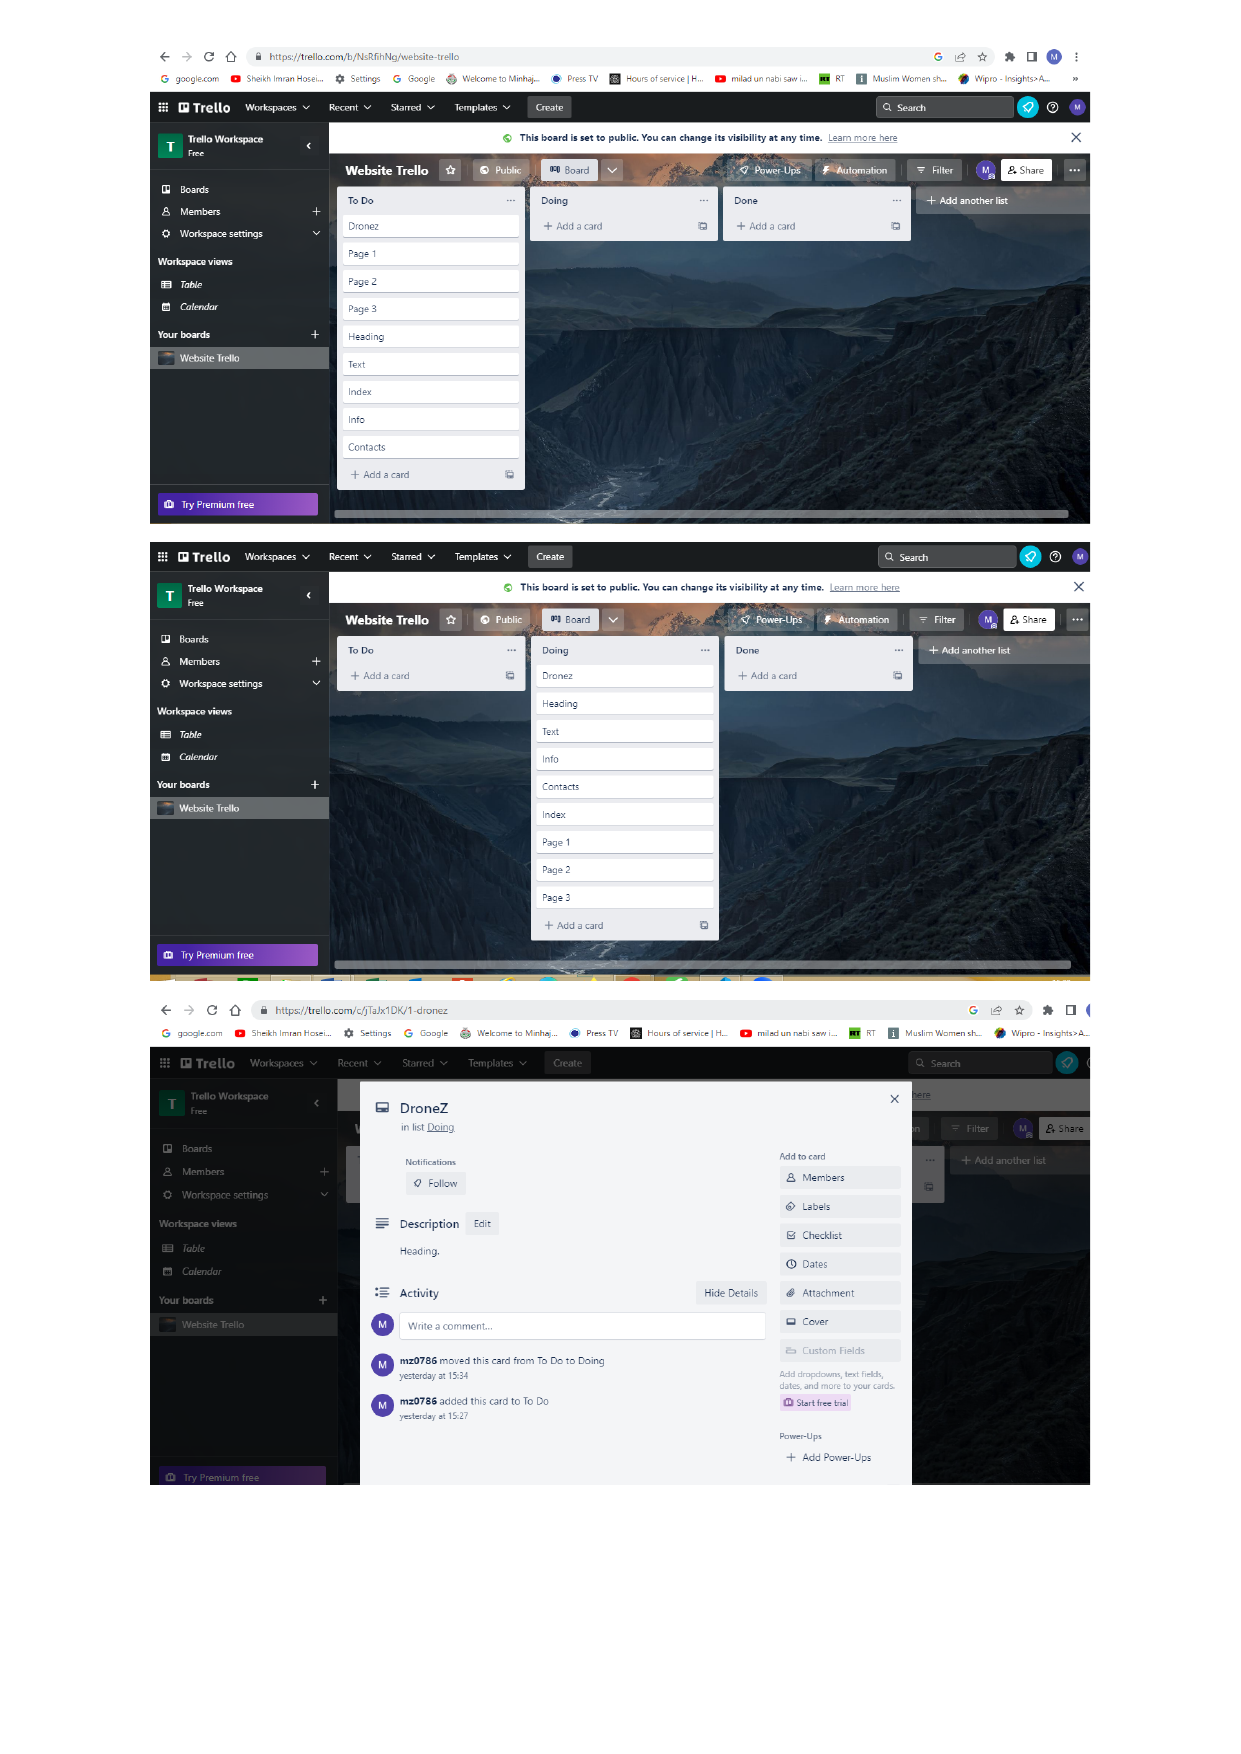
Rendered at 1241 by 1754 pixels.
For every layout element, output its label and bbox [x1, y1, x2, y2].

picture [150, 542, 1091, 981]
picture [150, 44, 1091, 524]
picture [150, 999, 1091, 1485]
